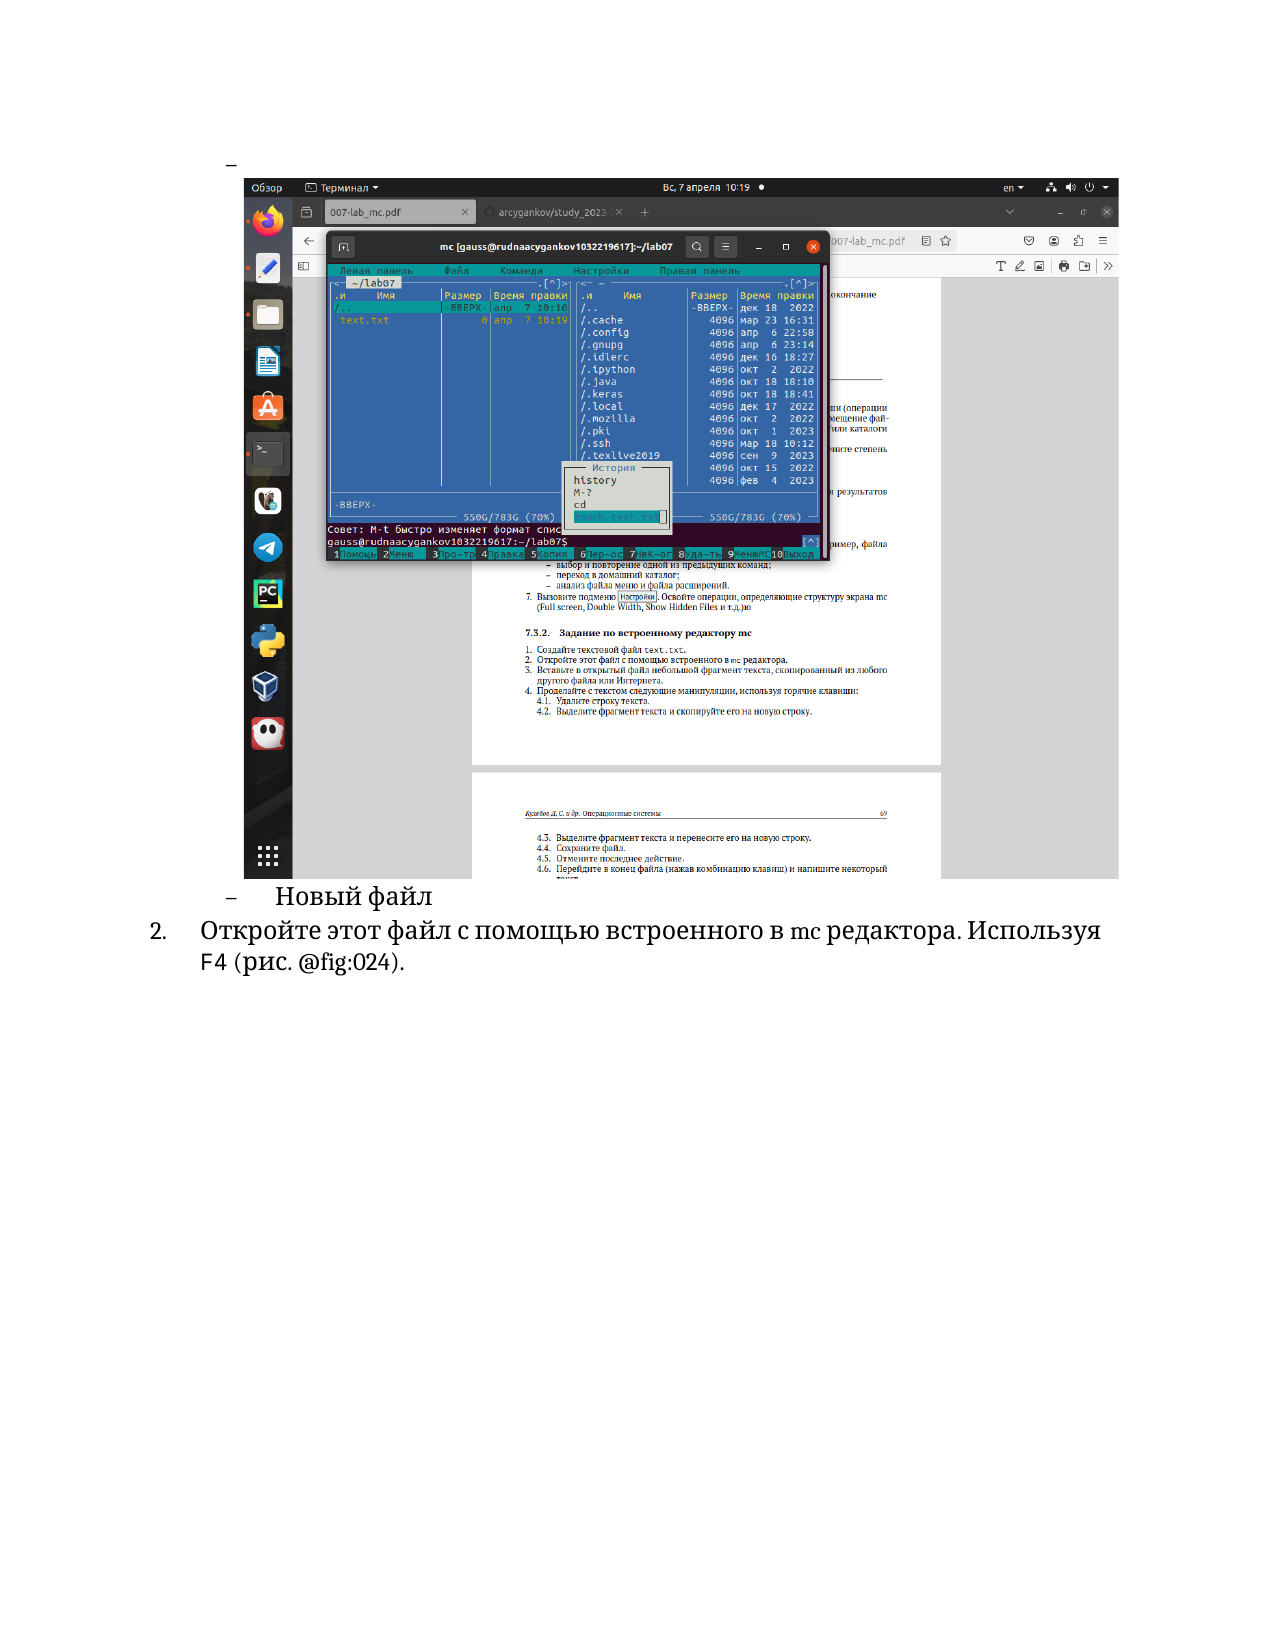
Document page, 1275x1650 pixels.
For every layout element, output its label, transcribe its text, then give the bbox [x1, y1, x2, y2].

list Новый файл [225, 882, 1125, 911]
picture [243, 178, 1119, 879]
list Откройте этот файл с помощью встроенного в mc редактора. Используя F4 (рис. @fig:024). [150, 915, 1125, 977]
